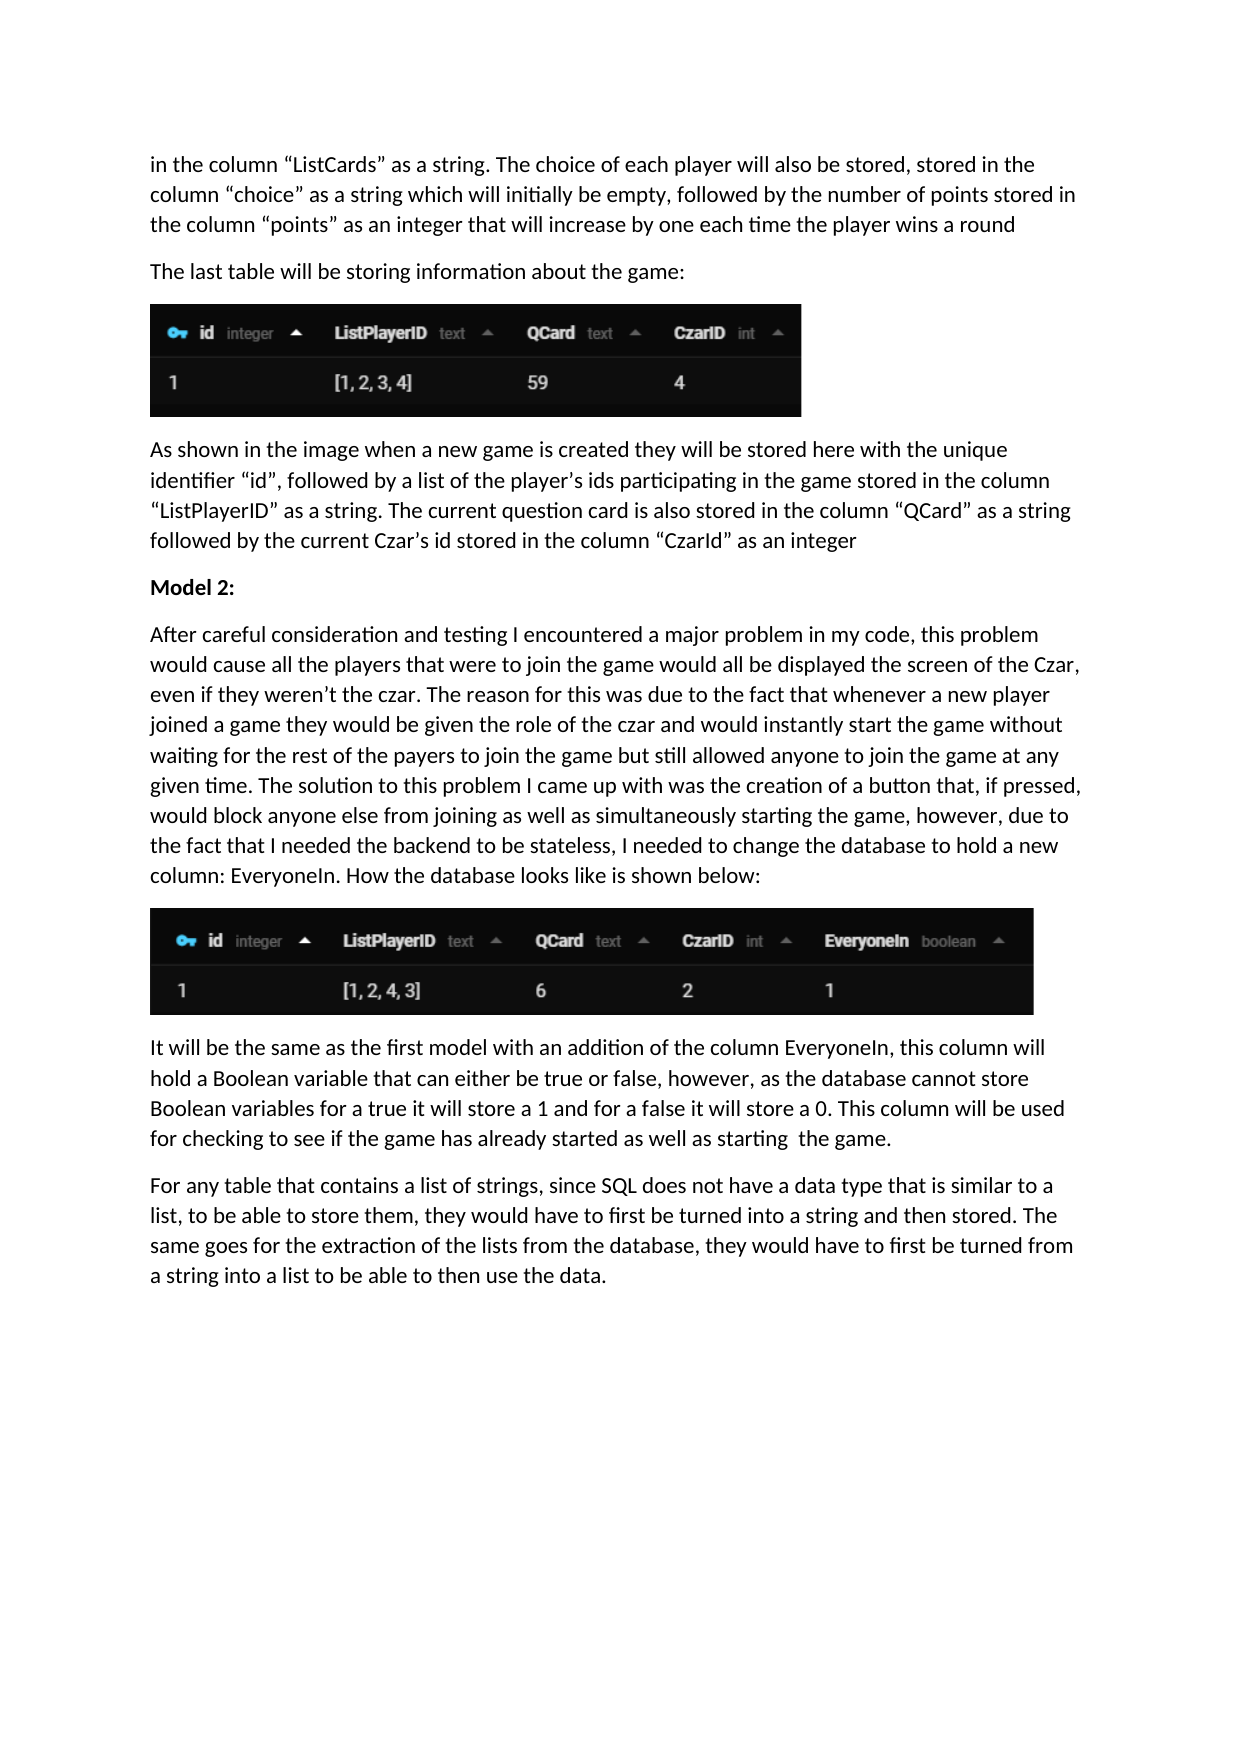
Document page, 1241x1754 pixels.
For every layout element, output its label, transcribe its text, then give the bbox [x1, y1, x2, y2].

text It will be the same as the first model with an addition of the column EveryoneIn, this column will hold a Boolean variable that can either be true or false, however, as the database cannot store Boolean variables for a true it will store a 1 and for a false it will store a 0. This column will be used for checking to see if the game has already started as well as starting the game. [150, 1033, 1090, 1152]
text After careful consideration and testing I encountered a major problem in my code, this problem would cause all the players that were to join the game would all be displayed the screen of the Czar, even if they weren’t the czar. The reason for this was due to the fact that whenever a new player joined a game they would be given the role of the czar and would instantly start the game without waiting for the rest of the payers to join the game but still allowed anyone to join the game at any given time. The solution to this problem I came up with was the creation of a button that, if pressed, would block anyone else from joining as well as simultaneously starting the game, however, due to the fact that I needed the backend to be stateless, I needed to change the database to hold a new column: EveryoneIn. How the database looks like is shown below: [150, 620, 1090, 889]
text The last table will be storing information about the game: [150, 257, 1090, 285]
picture [150, 304, 802, 417]
text As shown in the image when a new game is created they will be stored here with the unique identifier “id”, followed by a list of the player’s ids participating in the game stored in the column “ListPlayerID” as a string. The current question card is also stored in the column “QCard” as a string followed by the current Czar’s id stored in the column “CzarId” as an integer [150, 436, 1090, 554]
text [150, 150, 1090, 238]
text Model 2: [150, 573, 1090, 601]
text For any table that contains a list of strings, since SQL does not have a data type that is similar to a list, to be able to store them, they would have to first be turned into a string and then stored. The same goes for the extraction of the lists from the database, they would have to first be turned from a string into a list to be able to then use the data. [150, 1171, 1090, 1290]
picture [150, 908, 1034, 1015]
